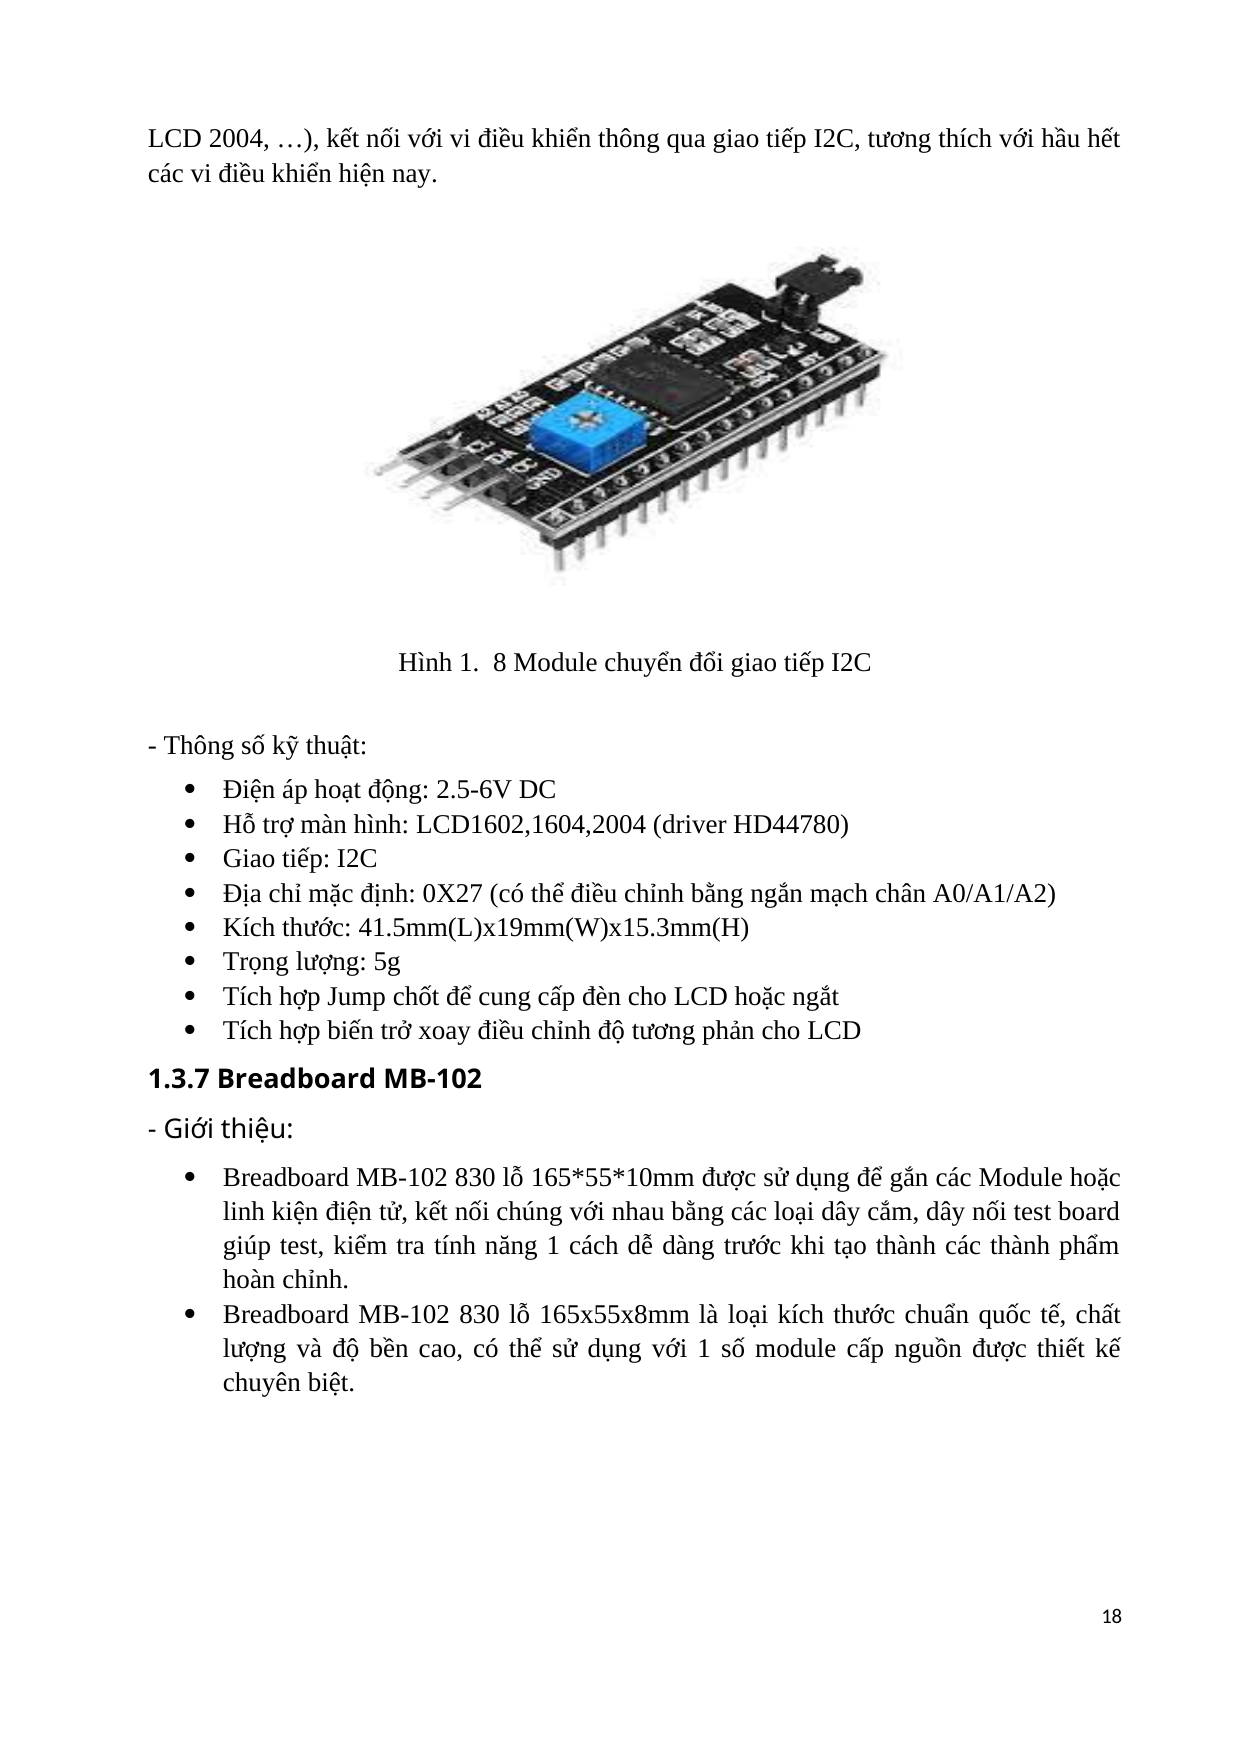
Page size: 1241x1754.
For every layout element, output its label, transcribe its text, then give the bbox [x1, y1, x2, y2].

list Hỗ trợ màn hình: LCD1602,1604,2004 (driver HD44780) [185, 808, 1122, 839]
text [148, 122, 1122, 188]
list Địa chỉ mặc định: 0X27 (có thể điều chỉnh bằng ngắn mạch chân A0/A1/A2) [185, 877, 1122, 908]
list Trọng lượng: 5g [185, 946, 1122, 977]
text - Giới thiệu: [148, 1110, 1122, 1147]
list Breadboard MB-102 830 lỗ 165x55x8mm là loại kích thước chuẩn quốc tế, chất lượng và độ bền cao, có thể sử dụng với 1 số module cấp nguồn được thiết kế chuyên biệt. [185, 1298, 1122, 1397]
text - Thông số kỹ thuật: [148, 729, 1122, 760]
list Tích hợp Jump chốt để cung cấp đèn cho LCD hoặc ngắt [185, 980, 1122, 1011]
subtitle 1.3.7 Breadboard MB-102 [148, 1059, 1122, 1096]
list Kích thước: 41.5mm(L)x19mm(W)x15.3mm(H) [185, 911, 1122, 942]
list Điện áp hoạt động: 2.5-6V DC [185, 774, 1122, 805]
list Giao tiếp: I2C [185, 842, 1122, 874]
picture [319, 201, 951, 634]
list Tích hợp biến trở xoay điều chỉnh độ tương phản cho LCD [185, 1014, 1122, 1046]
list Breadboard MB-102 830 lỗ 165*55*10mm được sử dụng để gắn các Module hoặc linh kiện điện tử, kết nối chúng với nhau bằng các loại dây cắm, dây nối test board giúp test, kiểm tra tính năng 1 cách dễ dàng trước khi tạo thành các thành phẩm hoàn chỉnh. [185, 1161, 1122, 1295]
text Hình 1. 8 Module chuyển đổi giao tiếp I2C [148, 646, 1122, 677]
